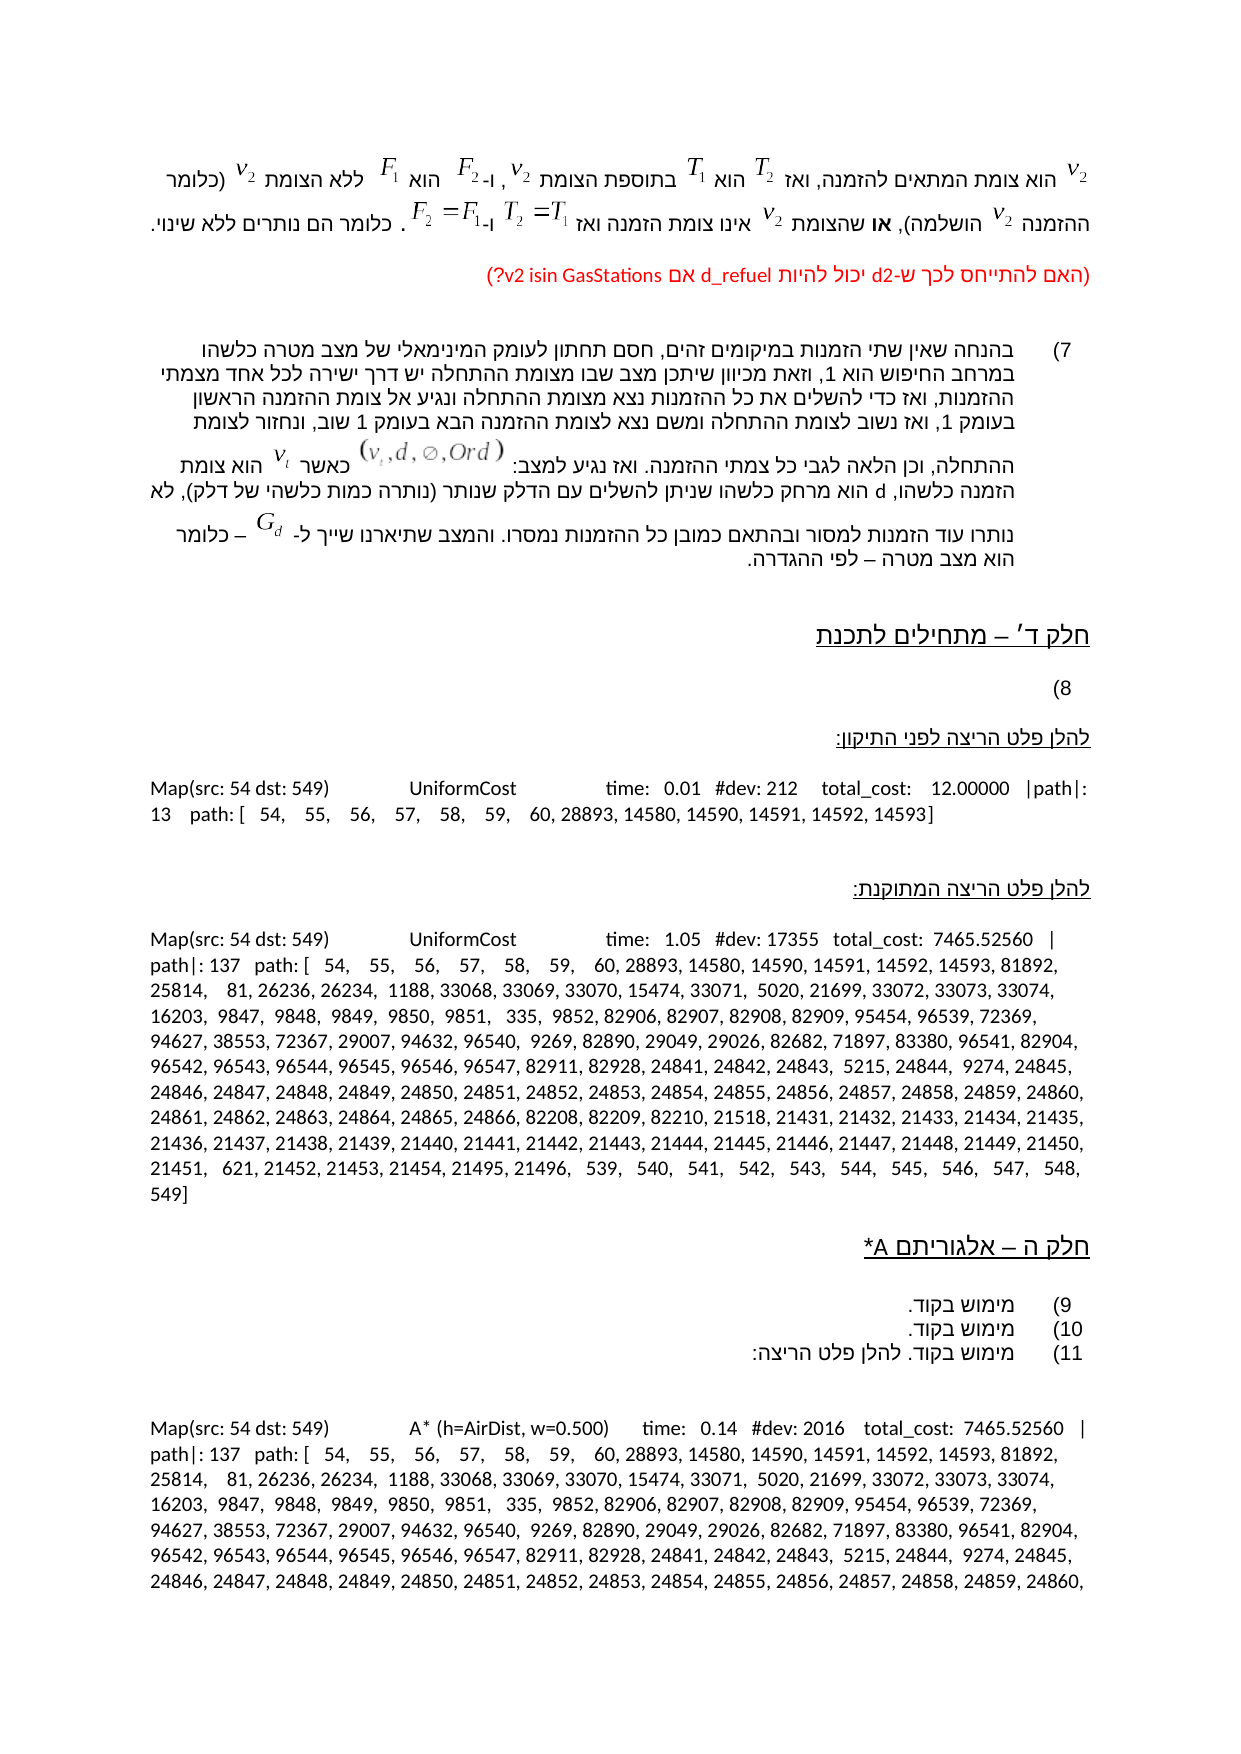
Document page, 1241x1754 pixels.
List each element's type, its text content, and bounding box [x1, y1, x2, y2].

text Map(src: 54 dst: 549) UniformCost time: 0.01 #dev: 212 total_cost: 12.00000 |path|: 13 path: [ 54, 55, 56, 57, 58, 59, 60, 28893, 14580, 14590, 14591, 14592, 14593] [150, 776, 1090, 826]
text להלן פלט הריצה לפני התיקון: [150, 726, 1090, 750]
list מימוש בקוד. להלן פלט הריצה: [150, 1341, 1053, 1364]
text חלק ד׳ – מתחילים לתכנת [150, 621, 1090, 650]
text חלק ה – אלגוריתם A* [150, 1232, 1090, 1262]
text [150, 150, 1090, 236]
text להלן פלט הריצה המתוקנת: [150, 877, 1090, 901]
list מימוש בקוד. [150, 1317, 1053, 1341]
list בהנחה שאין שתי הזמנות במיקומים זהים, חסם תחתון לעומק המינימאלי של מצב מטרה כלשהו במרחב החיפוש הוא 1, וזאת מכיוון שיתכן מצב שבו מצומת ההתחלה יש דרך ישירה לכל אחד מצמתי ההזמנות, ואז כדי להשלים את כל ההזמנות נצא מצומת ההתחלה ונגיע אל צומת ההזמנה הראשון בעומק 1, ואז נשוב לצומת ההתחלה ומשם נצא לצומת ההזמנה הבא בעומק 1 שוב, ונחזור לצומת ההתחלה, וכן הלאה לגבי כל צמתי ההזמנה. ואז נגיע למצב: כאשר הוא צומת הזמנה כלשהו, d הוא מרחק כלשהו שניתן להשלים עם הדלק שנותר (נותרה כמות כלשהי של דלק), לא נותרו עוד הזמנות למסור ובהתאם כמובן כל ההזמנות נמסרו. והמצב שתיארנו שייך ל- – כלומר הוא מצב מטרה – לפי ההגדרה. [150, 338, 1053, 570]
text (האם להתייחס לכך ש-d2 יכול להיות d_refuel אם v2 isin GasStations?) [150, 262, 1090, 287]
list מימוש בקוד. [150, 1293, 1053, 1317]
text Map(src: 54 dst: 549) UniformCost time: 1.05 #dev: 17355 total_cost: 7465.52560 |path|: 137 path: [ 54, 55, 56, 57, 58, 59, 60, 28893, 14580, 14590, 14591, 14592, 14593, 81892, 25814, 81, 26236, 26234, 1188, 33068, 33069, 33070, 15474, 33071, 5020, 21699, 33072, 33073, 33074, 16203, 9847, 9848, 9849, 9850, 9851, 335, 9852, 82906, 82907, 82908, 82909, 95454, 96539, 72369, 94627, 38553, 72367, 29007, 94632, 96540, 9269, 82890, 29049, 29026, 82682, 71897, 83380, 96541, 82904, 96542, 96543, 96544, 96545, 96546, 96547, 82911, 82928, 24841, 24842, 24843, 5215, 24844, 9274, 24845, 24846, 24847, 24848, 24849, 24850, 24851, 24852, 24853, 24854, 24855, 24856, 24857, 24858, 24859, 24860, 24861, 24862, 24863, 24864, 24865, 24866, 82208, 82209, 82210, 21518, 21431, 21432, 21433, 21434, 21435, 21436, 21437, 21438, 21439, 21440, 21441, 21442, 21443, 21444, 21445, 21446, 21447, 21448, 21449, 21450, 21451, 621, 21452, 21453, 21454, 21495, 21496, 539, 540, 541, 542, 543, 544, 545, 546, 547, 548, 549] [150, 927, 1090, 1206]
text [150, 1415, 1090, 1593]
